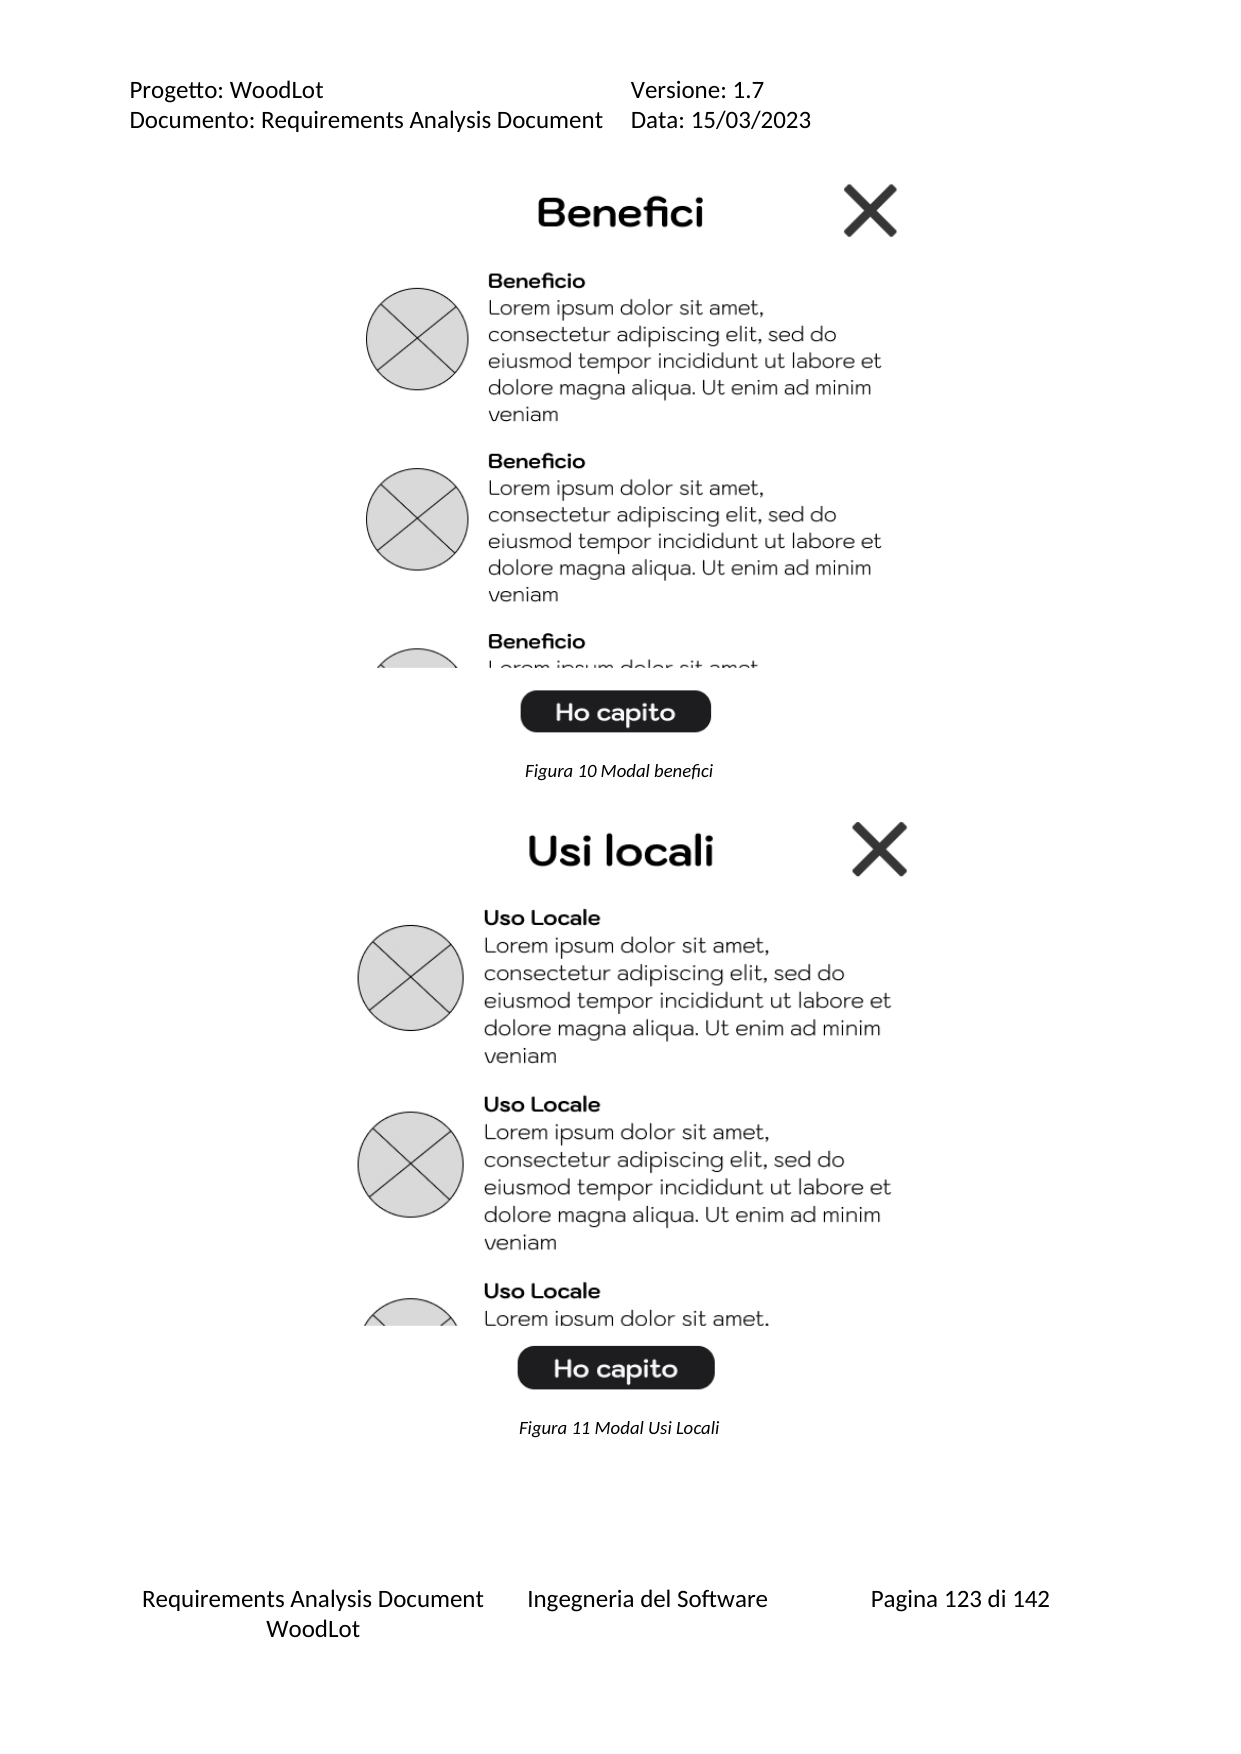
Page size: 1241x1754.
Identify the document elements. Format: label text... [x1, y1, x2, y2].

picture [321, 165, 919, 759]
text Figura 11 Modal Usi Locali [118, 1416, 1122, 1439]
picture [311, 802, 929, 1417]
text Figura 10 Modal benefici [118, 759, 1122, 782]
